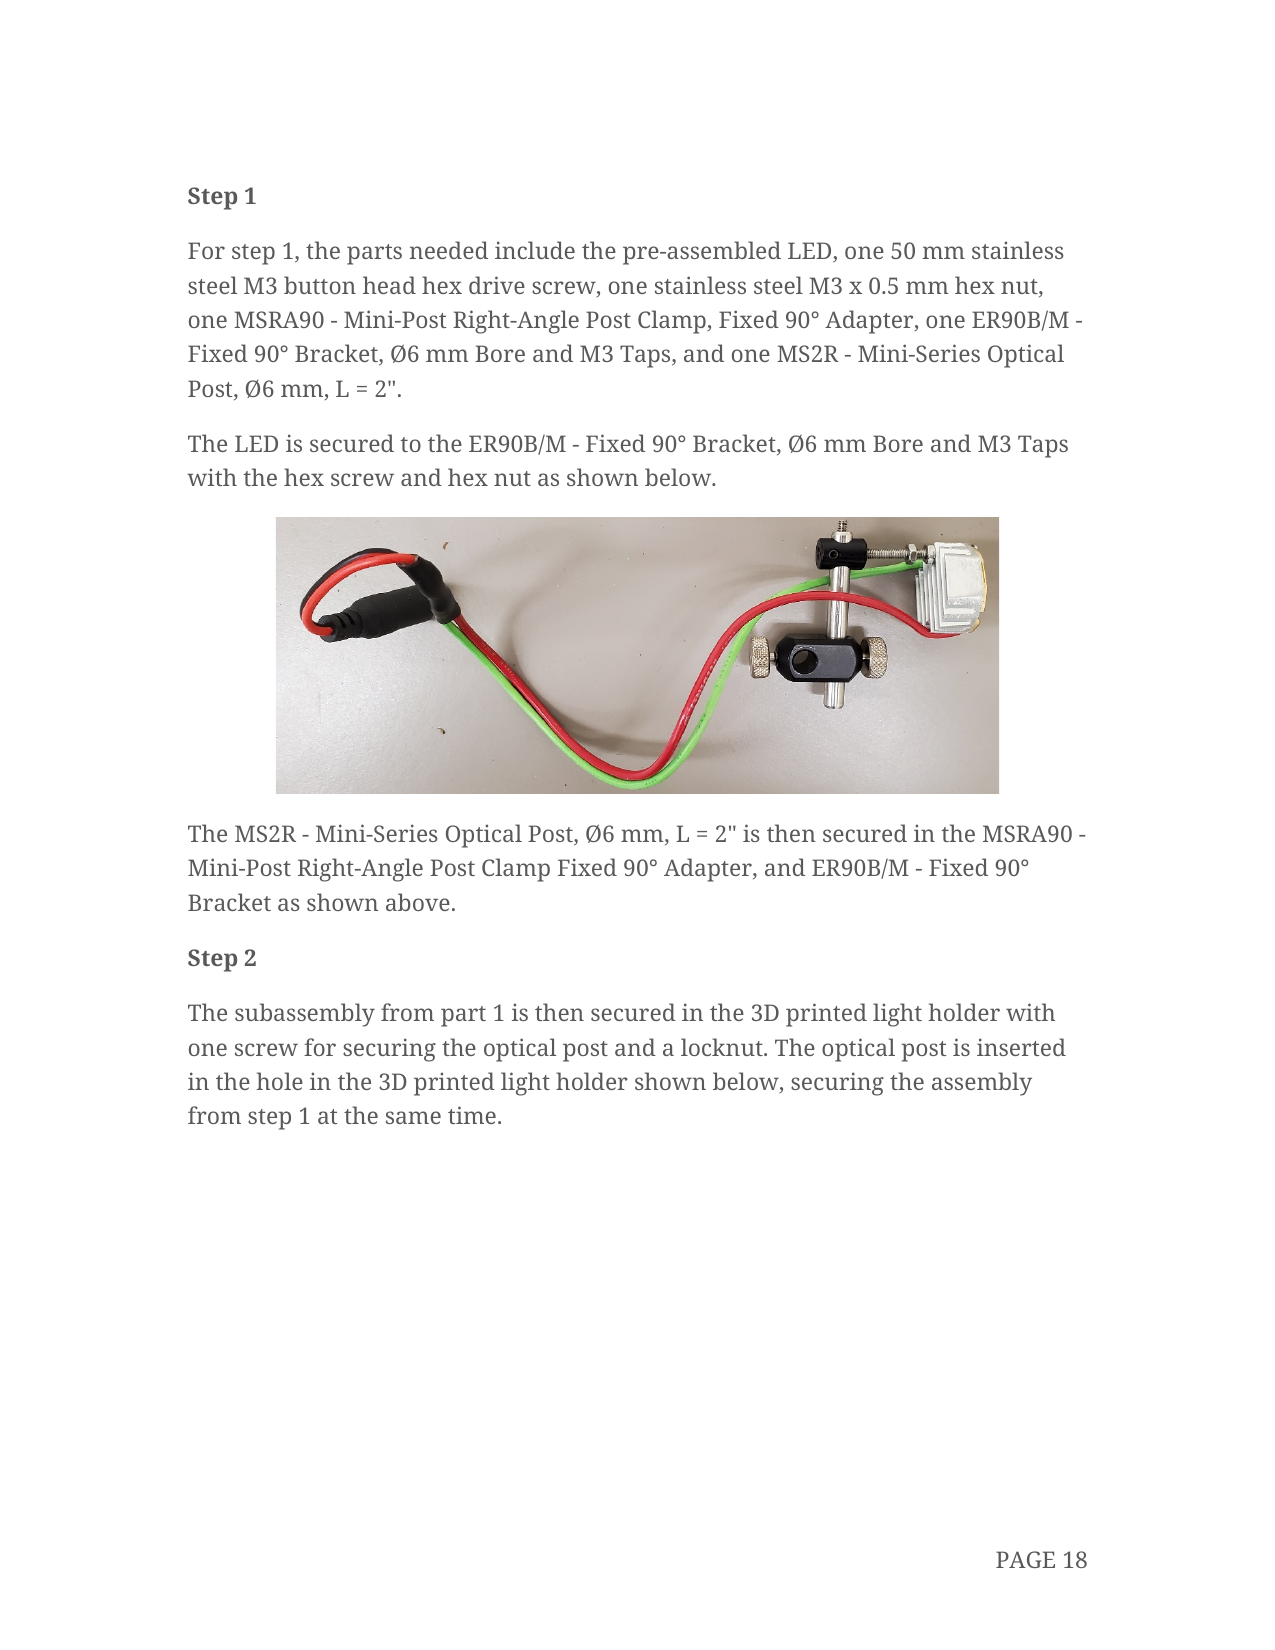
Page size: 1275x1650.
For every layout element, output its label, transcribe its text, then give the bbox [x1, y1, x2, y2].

picture [275, 517, 1000, 794]
text Step 2 [187, 942, 1087, 973]
text The subassembly from part 1 is then secured in the 3D printed light holder with one screw for securing the optical post and a locknut. The optical post is inserted in the hole in the 3D printed light holder shown below, securing the assembly from step 1 at the same time. [187, 997, 1087, 1132]
text Step 1 [187, 180, 1087, 211]
text For step 1, the parts needed include the pre-assembled LED, one 50 mm stainless steel M3 button head hex drive screw, one stainless steel M3 x 0.5 mm hex nut, one MSRA90 - Mini-Post Right-Angle Post Clamp, Fixed 90° Adapter, one ER90B/M - Fixed 90° Bracket, Ø6 mm Bore and M3 Taps, and one MS2R - Mini-Series Optical Post, Ø6 mm, L = 2". [187, 235, 1087, 404]
text The MS2R - Mini-Series Optical Post, Ø6 mm, L = 2" is then secured in the MSRA90 - Mini-Post Right-Angle Post Clamp Fixed 90° Adapter, and ER90B/M - Fixed 90° Bracket as shown above. [187, 818, 1087, 918]
text The LED is secured to the ER90B/M - Fixed 90° Bracket, Ø6 mm Bore and M3 Taps with the hex screw and hex nut as shown below. [187, 428, 1087, 493]
